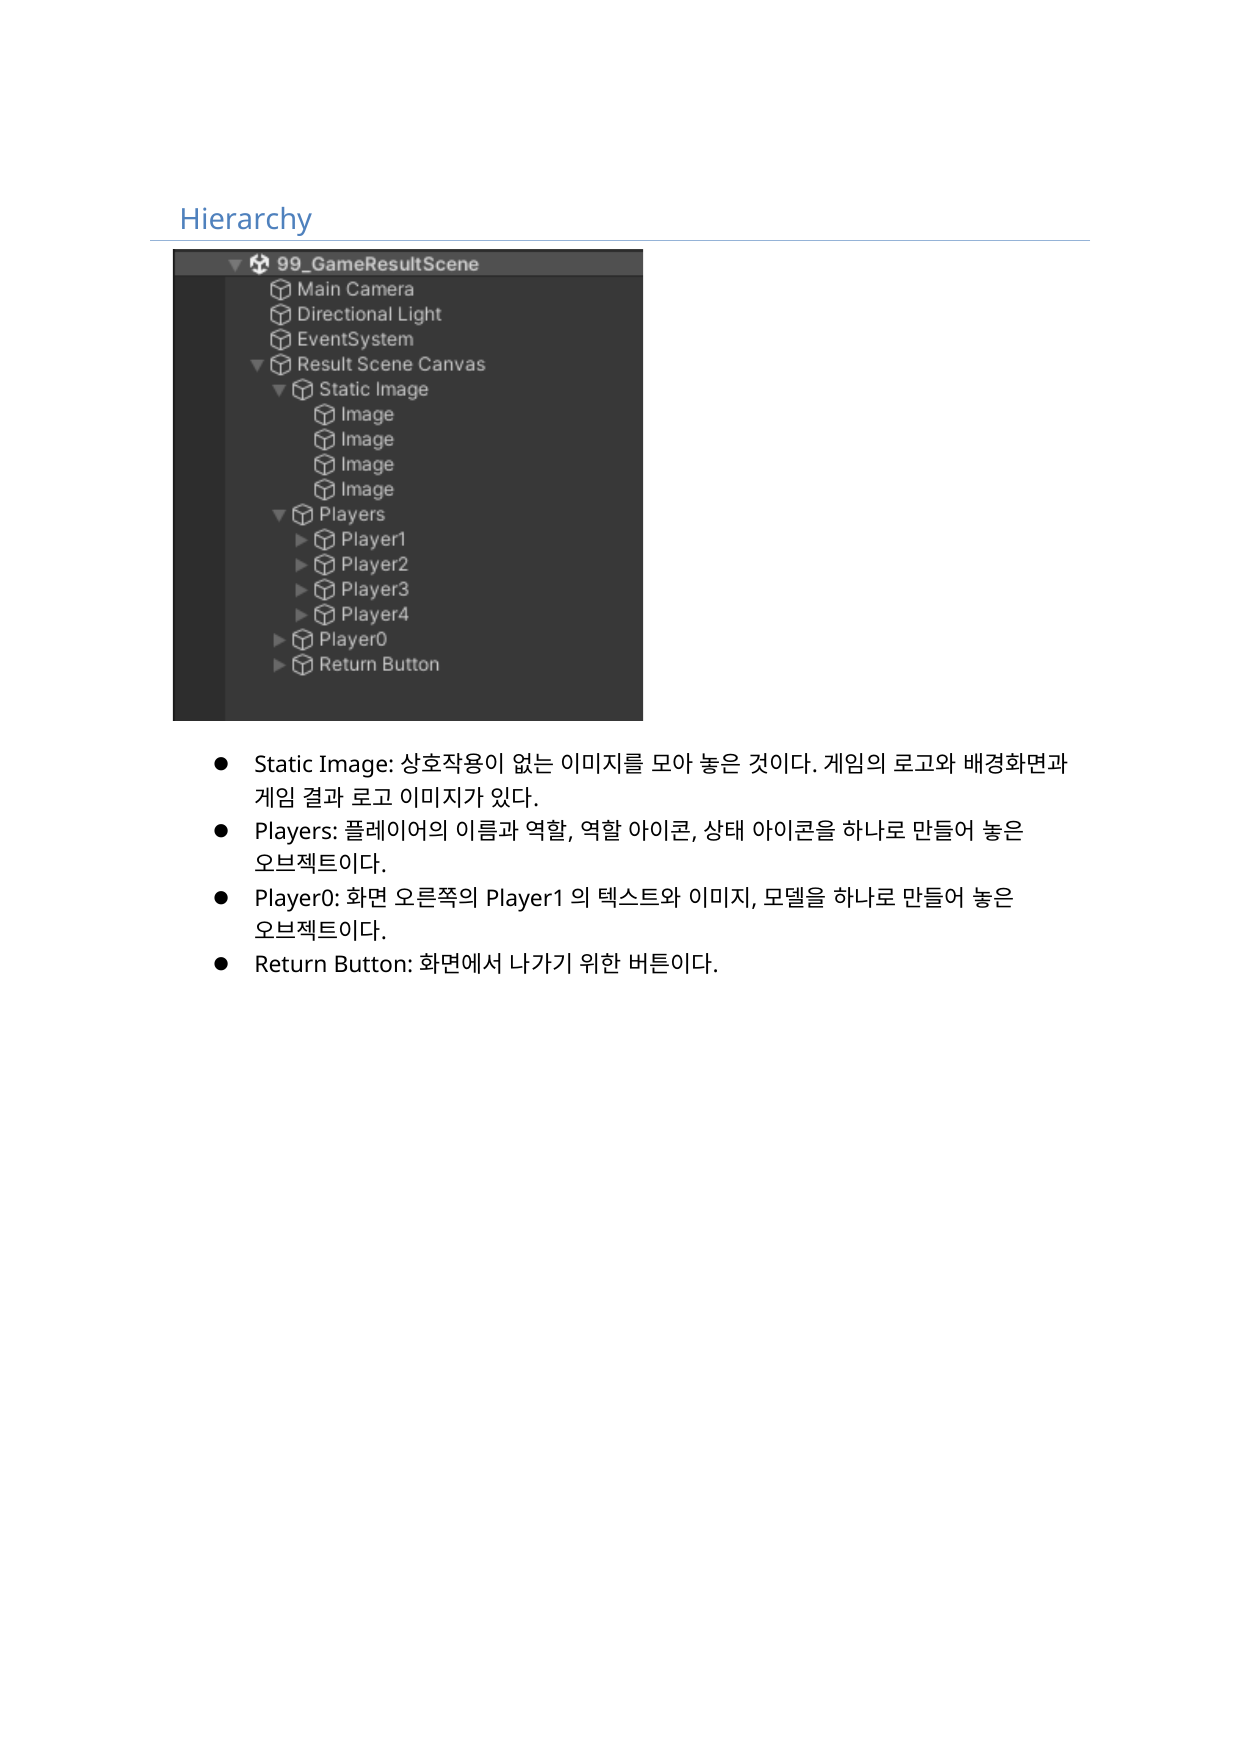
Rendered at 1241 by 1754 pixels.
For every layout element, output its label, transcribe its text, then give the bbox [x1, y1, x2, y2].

list Player0: 화면 오른쪽의 Player1의 텍스트와 이미지, 모델을 하나로 만들어 놓은 오브젝트이다. [212, 879, 1090, 946]
list Static Image: 상호작용이 없는 이미지를 모아 놓은 것이다. 게임의 로고와 배경화면과 게임 결과 로고 이미지가 있다. [212, 746, 1090, 813]
list Return Button: 화면에서 나가기 위한 버튼이다. [212, 946, 1090, 979]
list Players: 플레이어의 이름과 역할, 역할 아이콘, 상태 아이콘을 하나로 만들어 놓은 오브젝트이다. [212, 813, 1090, 879]
picture [172, 249, 644, 721]
subtitle Hierarchy [150, 198, 1090, 240]
